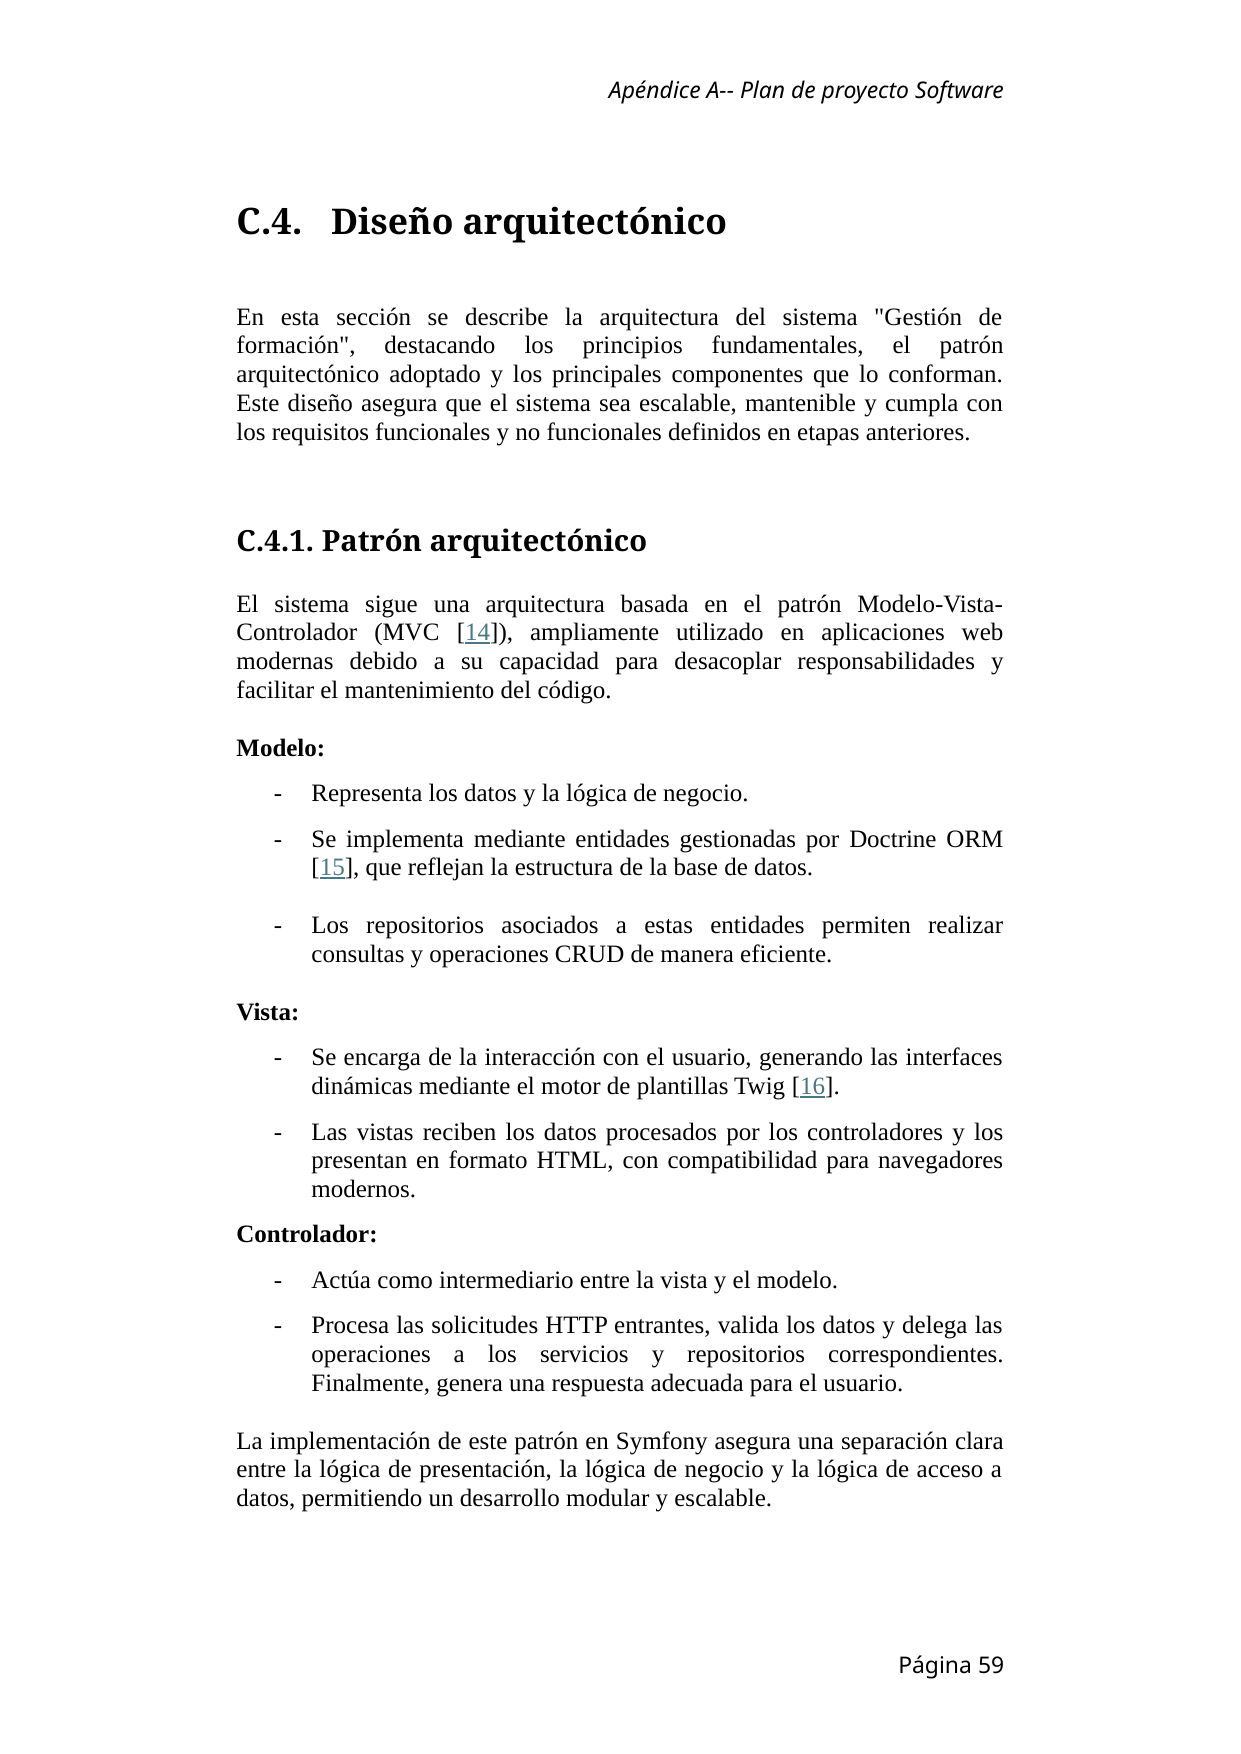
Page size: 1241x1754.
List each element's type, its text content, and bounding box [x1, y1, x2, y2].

text Controlador: [236, 1219, 1004, 1248]
list Se encarga de la interacción con el usuario, generando las interfaces dinámicas mediante el motor de plantillas Twig . [274, 1042, 1004, 1100]
text El sistema sigue una arquitectura basada en el patrón Modelo-Vista-Controlador (MVC ), ampliamente utilizado en aplicaciones web modernas debido a su capacidad para desacoplar responsabilidades y facilitar el mantenimiento del código. [236, 589, 1004, 704]
list Procesa las solicitudes HTTP entrantes, valida los datos y delega las operaciones a los servicios y repositorios correspondientes. Finalmente, genera una respuesta adecuada para el usuario. [274, 1310, 1004, 1397]
text C.4.1. Patrón arquitectónico [236, 520, 1004, 559]
list Las vistas reciben los datos procesados por los controladores y los presentan en formato HTML, con compatibilidad para navegadores modernos. [274, 1117, 1004, 1203]
text Vista: [236, 997, 1004, 1026]
list Actúa como intermediario entre la vista y el modelo. [274, 1265, 1004, 1294]
text La implementación de este patrón en Symfony asegura una separación clara entre la lógica de presentación, la lógica de negocio y la lógica de acceso a datos, permitiendo un desarrollo modular y escalable. [236, 1426, 1004, 1512]
text En esta sección se describe la arquitectura del sistema "Gestión de formación", destacando los principios fundamentales, el patrón arquitectónico adoptado y los principales componentes que lo conforman. Este diseño asegura que el sistema sea escalable, mantenible y cumpla con los requisitos funcionales y no funcionales definidos en etapas anteriores. [236, 302, 1004, 445]
list Representa los datos y la lógica de negocio. [274, 778, 1004, 807]
list Se implementa mediante entidades gestionadas por Doctrine ORM , que reflejan la estructura de la base de datos. [274, 824, 1004, 881]
list Los repositorios asociados a estas entidades permiten realizar consultas y operaciones CRUD de manera eficiente. [274, 910, 1004, 968]
subtitle Diseño arquitectónico [236, 196, 1004, 245]
text Modelo: [236, 733, 1004, 762]
